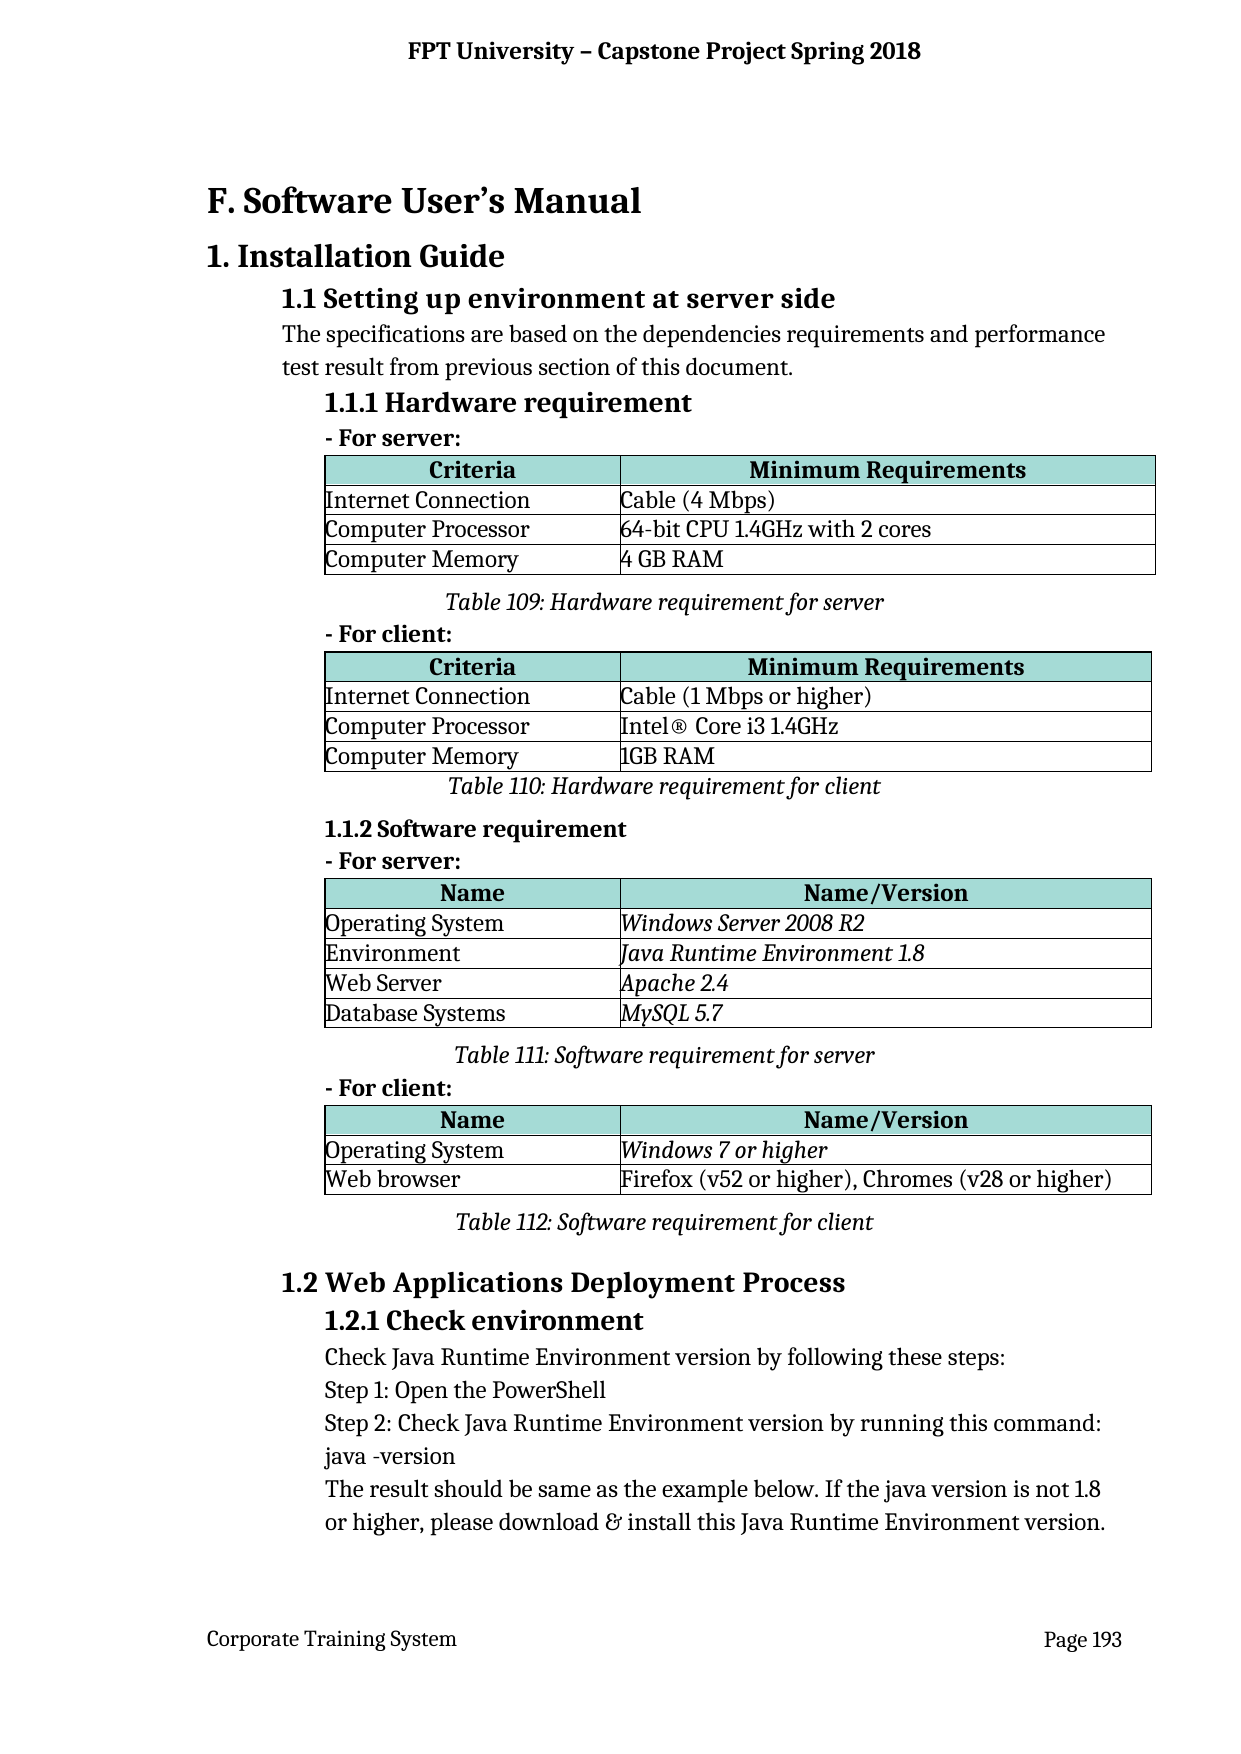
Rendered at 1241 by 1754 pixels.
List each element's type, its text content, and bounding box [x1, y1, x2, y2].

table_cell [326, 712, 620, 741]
text The result should be same as the example below. If the java version is not 1.8 or higher, please download & install this Java Runtime Environment version. [325, 1475, 1122, 1537]
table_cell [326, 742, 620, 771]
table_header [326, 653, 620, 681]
text Check Java Runtime Environment version by following these steps: [325, 1343, 1122, 1372]
text The specifications are based on the dependencies requirements and performance test result from previous section of this document. [282, 320, 1122, 382]
subtitle 1.1.2 Software requirement [325, 815, 1124, 843]
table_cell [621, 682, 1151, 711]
text 1.2.1 Check environment [325, 1304, 1122, 1338]
text - For client: [250, 1074, 1122, 1102]
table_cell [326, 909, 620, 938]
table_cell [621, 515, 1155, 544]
text - For server: [325, 424, 1122, 452]
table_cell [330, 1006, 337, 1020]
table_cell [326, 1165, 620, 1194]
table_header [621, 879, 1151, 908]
text 1.1 Setting up environment at server side [282, 282, 1122, 315]
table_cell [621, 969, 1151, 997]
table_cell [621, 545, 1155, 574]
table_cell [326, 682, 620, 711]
text Step 1: Open the PowerShell [325, 1376, 1122, 1404]
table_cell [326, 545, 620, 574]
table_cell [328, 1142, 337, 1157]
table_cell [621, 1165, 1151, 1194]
subtitle 1.1.1 Hardware requirement [325, 386, 1124, 420]
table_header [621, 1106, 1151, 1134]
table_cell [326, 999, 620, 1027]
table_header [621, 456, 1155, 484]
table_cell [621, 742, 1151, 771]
text - For client: [282, 620, 1122, 649]
text 1. Installation Guide [207, 238, 1122, 276]
list Table 111: Software requirement for server [207, 1041, 1122, 1069]
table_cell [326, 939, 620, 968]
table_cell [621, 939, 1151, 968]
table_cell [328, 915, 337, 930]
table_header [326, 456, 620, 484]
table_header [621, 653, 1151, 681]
text F. Software User’s Manual [207, 180, 1124, 223]
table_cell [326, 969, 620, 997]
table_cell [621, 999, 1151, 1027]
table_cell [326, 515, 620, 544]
text - For server: [250, 847, 1122, 876]
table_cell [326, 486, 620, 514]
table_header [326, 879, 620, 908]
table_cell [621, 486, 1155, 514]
list Table 110: Hardware requirement for client [207, 772, 1122, 800]
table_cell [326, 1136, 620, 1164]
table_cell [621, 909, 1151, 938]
text Step 2: Check Java Runtime Environment version by running this command: java -version [325, 1409, 1122, 1471]
list Table 109: Hardware requirement for server [207, 587, 1122, 616]
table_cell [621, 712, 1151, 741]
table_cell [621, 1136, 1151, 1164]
list Table 112: Software requirement for client [207, 1208, 1122, 1236]
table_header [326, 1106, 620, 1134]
text 1.2 Web Applications Deployment Process [282, 1266, 1122, 1299]
